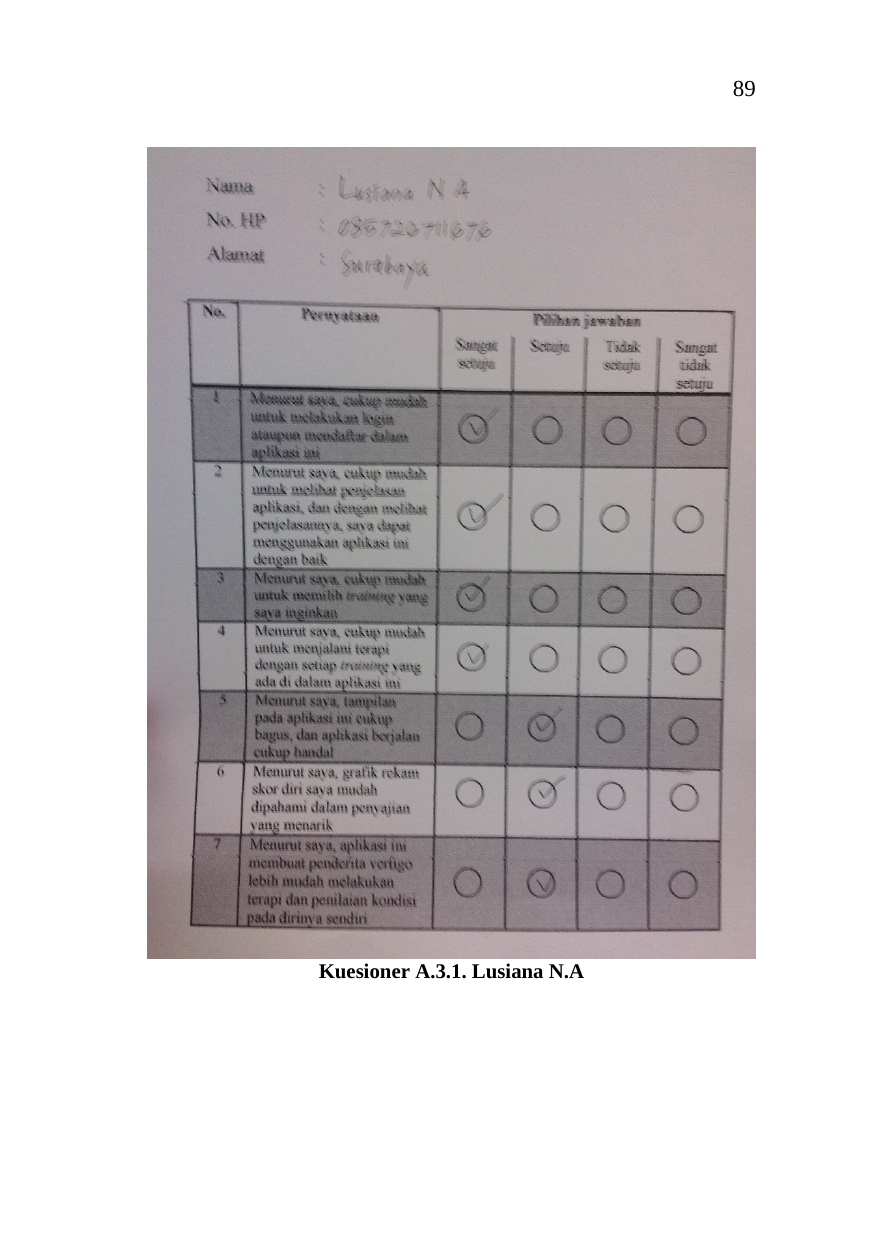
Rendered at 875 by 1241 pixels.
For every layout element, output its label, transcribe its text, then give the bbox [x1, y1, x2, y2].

text Kuesioner A.3.1. Lusiana N.A [147, 959, 756, 983]
picture [147, 147, 756, 959]
